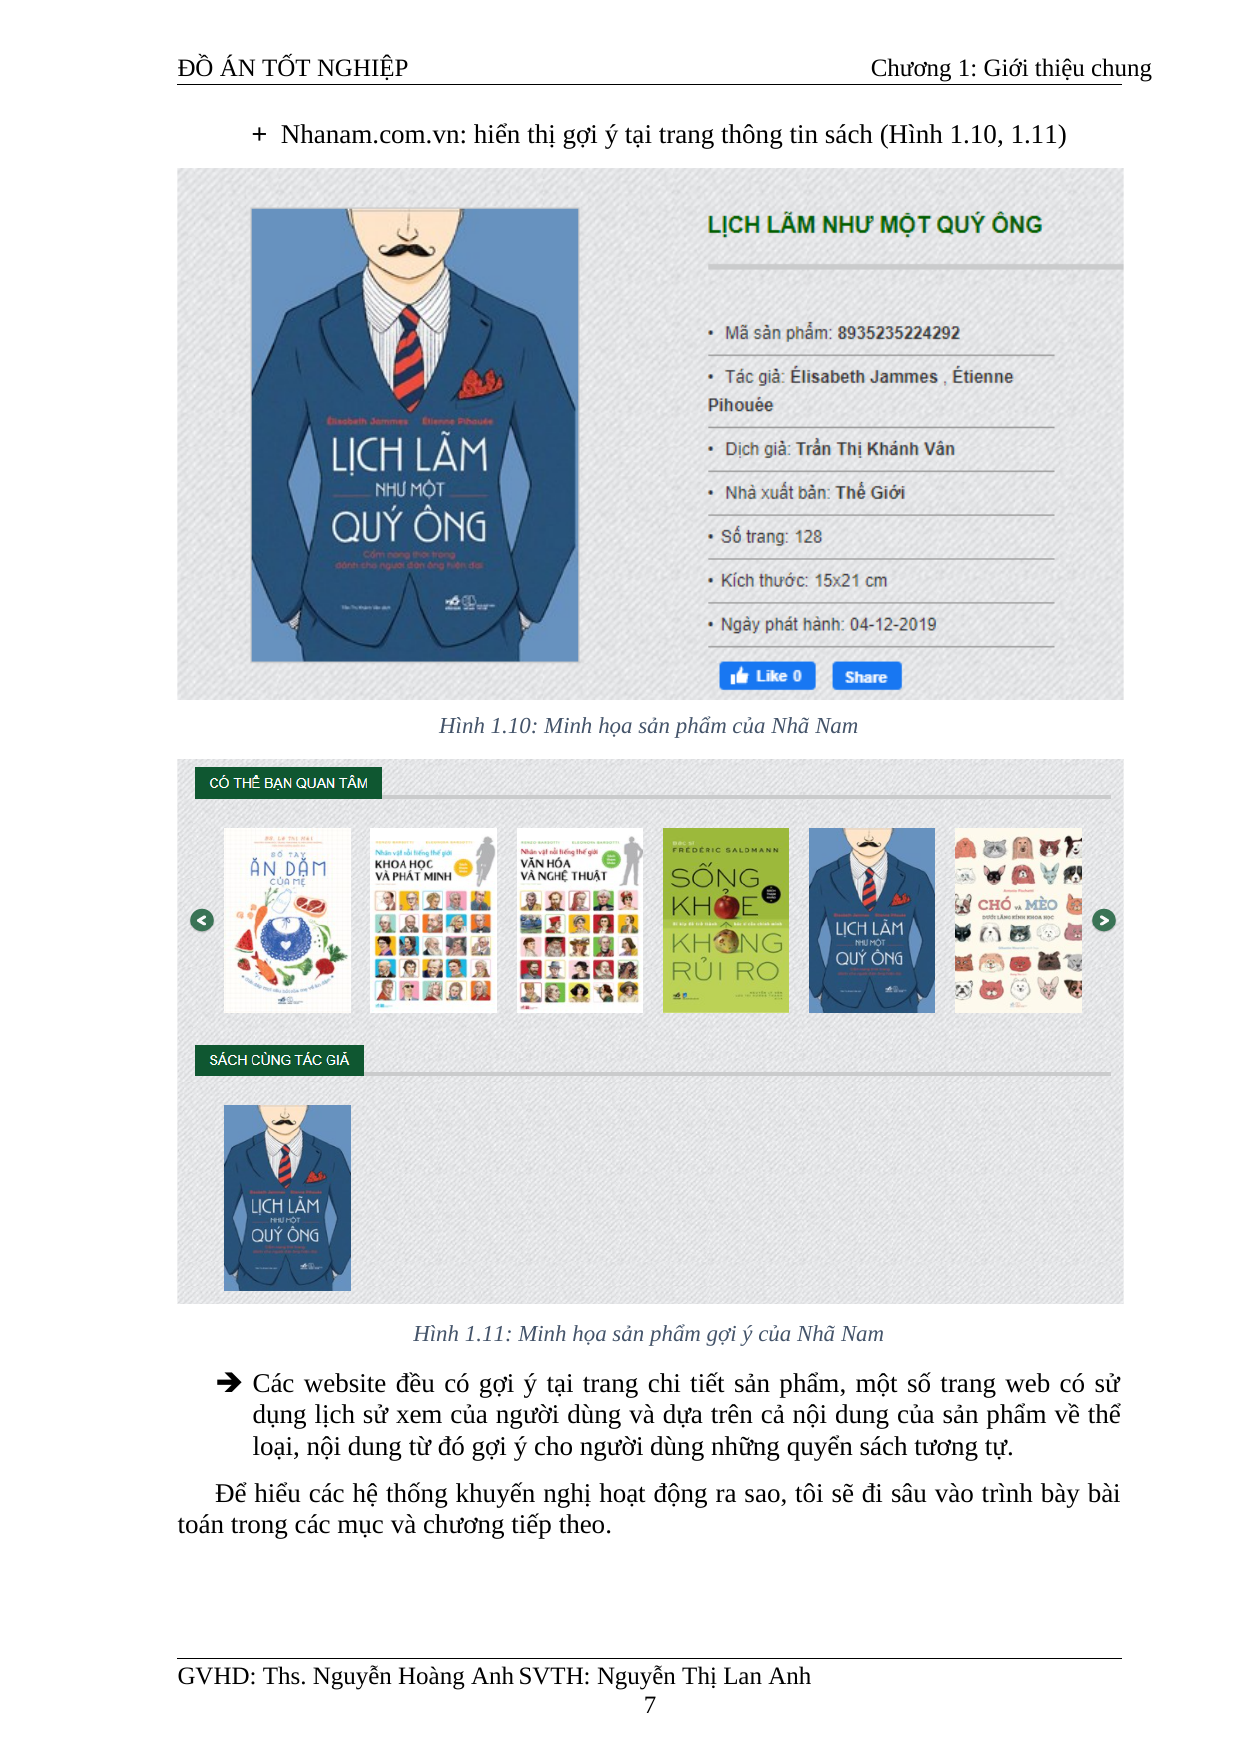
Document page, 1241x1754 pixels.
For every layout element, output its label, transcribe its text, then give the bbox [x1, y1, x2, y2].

text Để hiểu các hệ thống khuyến nghị hoạt động ra sao, tôi sẽ đi sâu vào trình bày bài toán trong các mục và chương tiếp theo. [177, 1477, 1122, 1540]
list Nhanam.com.vn: hiển thị gợi ý tại trang thông tin sách (Hình 1.10, 1.11) [251, 118, 1122, 152]
picture [177, 168, 1124, 700]
list Các website đều có gợi ý tại trang chi tiết sản phẩm, một số trang web có sử dụng lịch sử xem của người dùng và dựa trên cả nội dung của sản phẩm về thể loại, nội dung từ đó gợi ý cho người dùng những quyển sách tương tự. [215, 1367, 1122, 1461]
text Hình 1.11: Minh họa sản phẩm gợi ý của Nhã Nam [177, 1320, 1122, 1346]
text Hình 1.10: Minh họa sản phẩm của Nhã Nam [177, 712, 1122, 738]
picture [177, 759, 1124, 1304]
